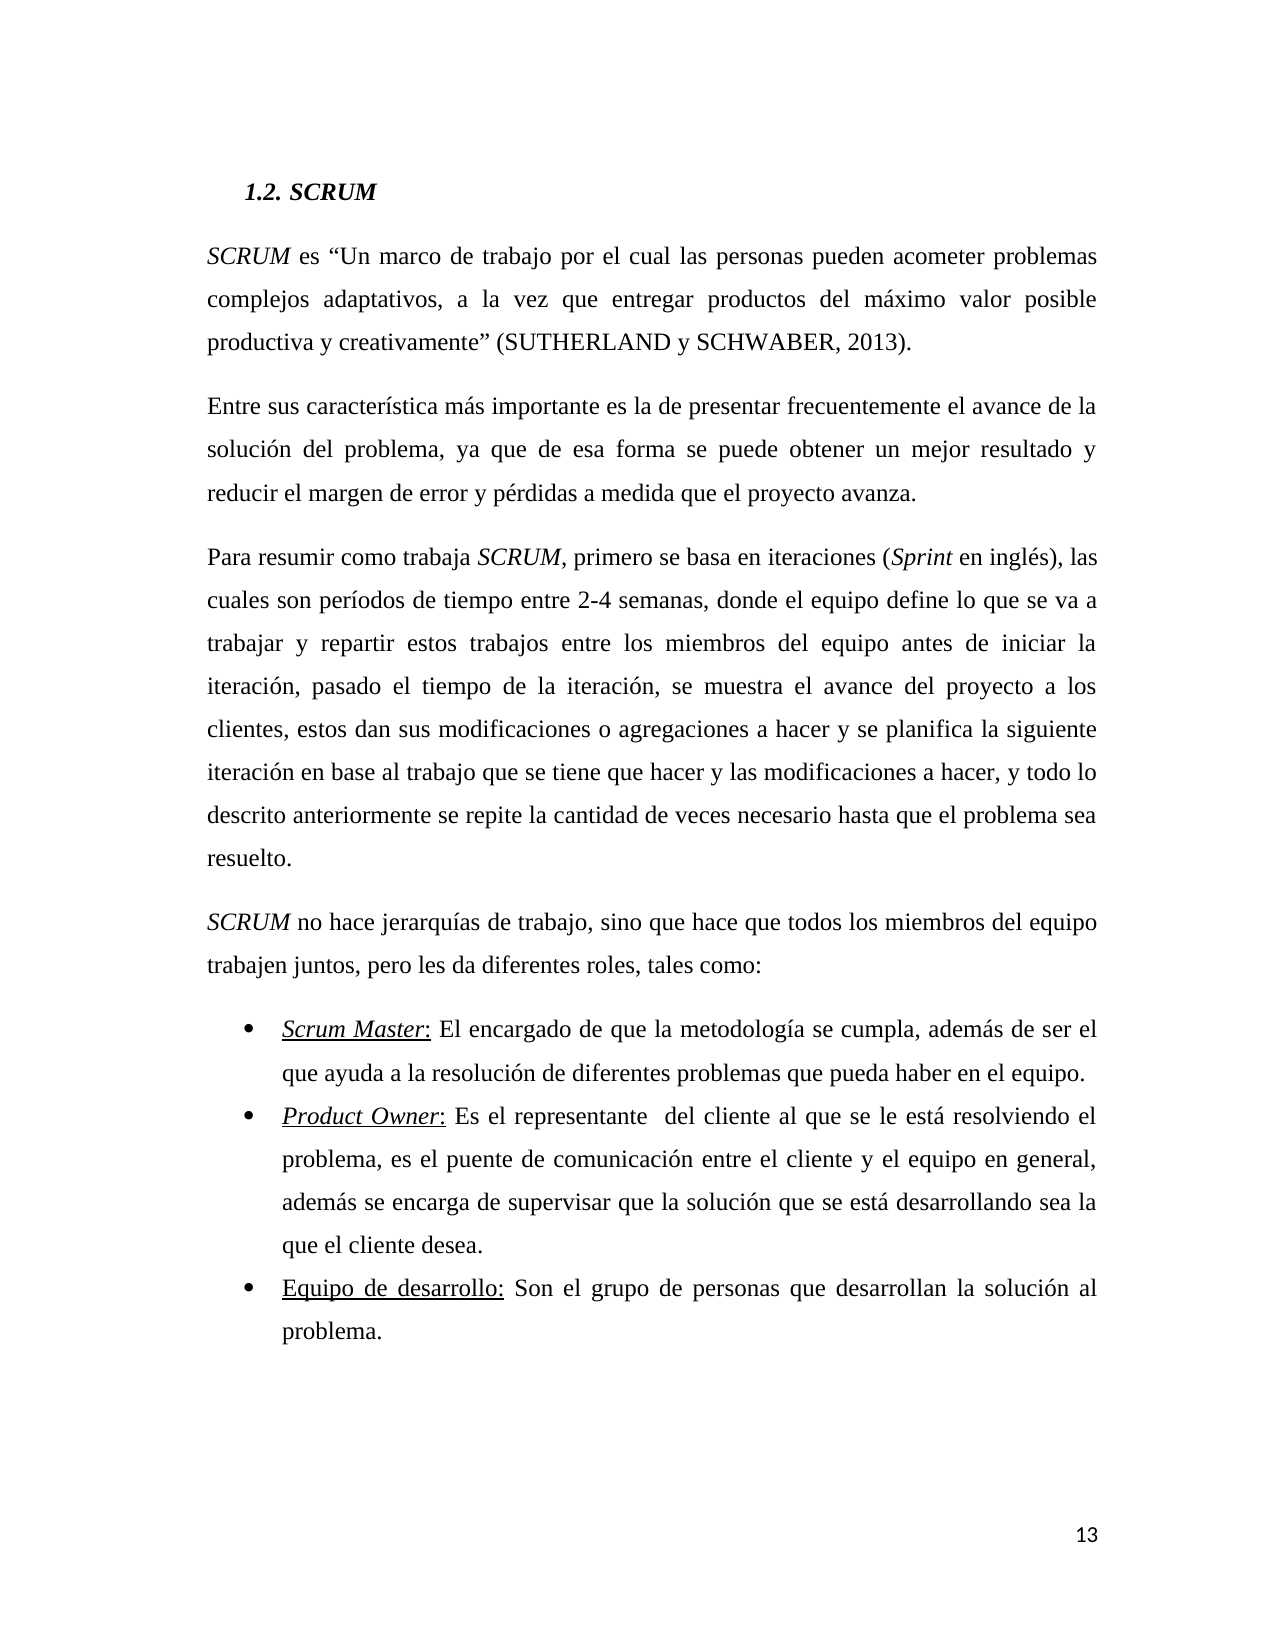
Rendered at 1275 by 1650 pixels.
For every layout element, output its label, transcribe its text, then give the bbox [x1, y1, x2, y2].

list Equipo de desarrollo: Son el grupo de personas que desarrollan la solución al problema. [244, 1273, 1098, 1345]
list Scrum Master: El encargado de que la metodología se cumpla, además de ser el que ayuda a la resolución de diferentes problemas que pueda haber en el equipo. [244, 1014, 1098, 1086]
list SCRUM [244, 177, 1098, 206]
text Entre sus característica más importante es la de presentar frecuentemente el avance de la solución del problema, ya que de esa forma se puede obtener un mejor resultado y reducir el margen de error y pérdidas a medida que el proyecto avanza. [207, 391, 1098, 506]
text SCRUM es “Un marco de trabajo por el cual las personas pueden acometer problemas complejos adaptativos, a la vez que entregar productos del máximo valor posible productiva y creativamente” (SUTHERLAND y SCHWABER, 2013). [207, 241, 1098, 356]
text SCRUM no hace jerarquías de trabajo, sino que hace que todos los miembros del equipo trabajen juntos, pero les da diferentes roles, tales como: [207, 907, 1098, 979]
text Para resumir como trabaja SCRUM, primero se basa en iteraciones (Sprint en inglés), las cuales son períodos de tiempo entre 2-4 semanas, donde el equipo define lo que se va a trabajar y repartir estos trabajos entre los miembros del equipo antes de iniciar la iteración, pasado el tiempo de la iteración, se muestra el avance del proyecto a los clientes, estos dan sus modificaciones o agregaciones a hacer y se planifica la siguiente iteración en base al trabajo que se tiene que hacer y las modificaciones a hacer, y todo lo descrito anteriormente se repite la cantidad de veces necesario hasta que el problema sea resuelto. [207, 542, 1098, 872]
list Product Owner: Es el representante del cliente al que se le está resolviendo el problema, es el puente de comunicación entre el cliente y el equipo en general, además se encarga de supervisar que la solución que se está desarrollando sea la que el cliente desea. [244, 1101, 1098, 1259]
